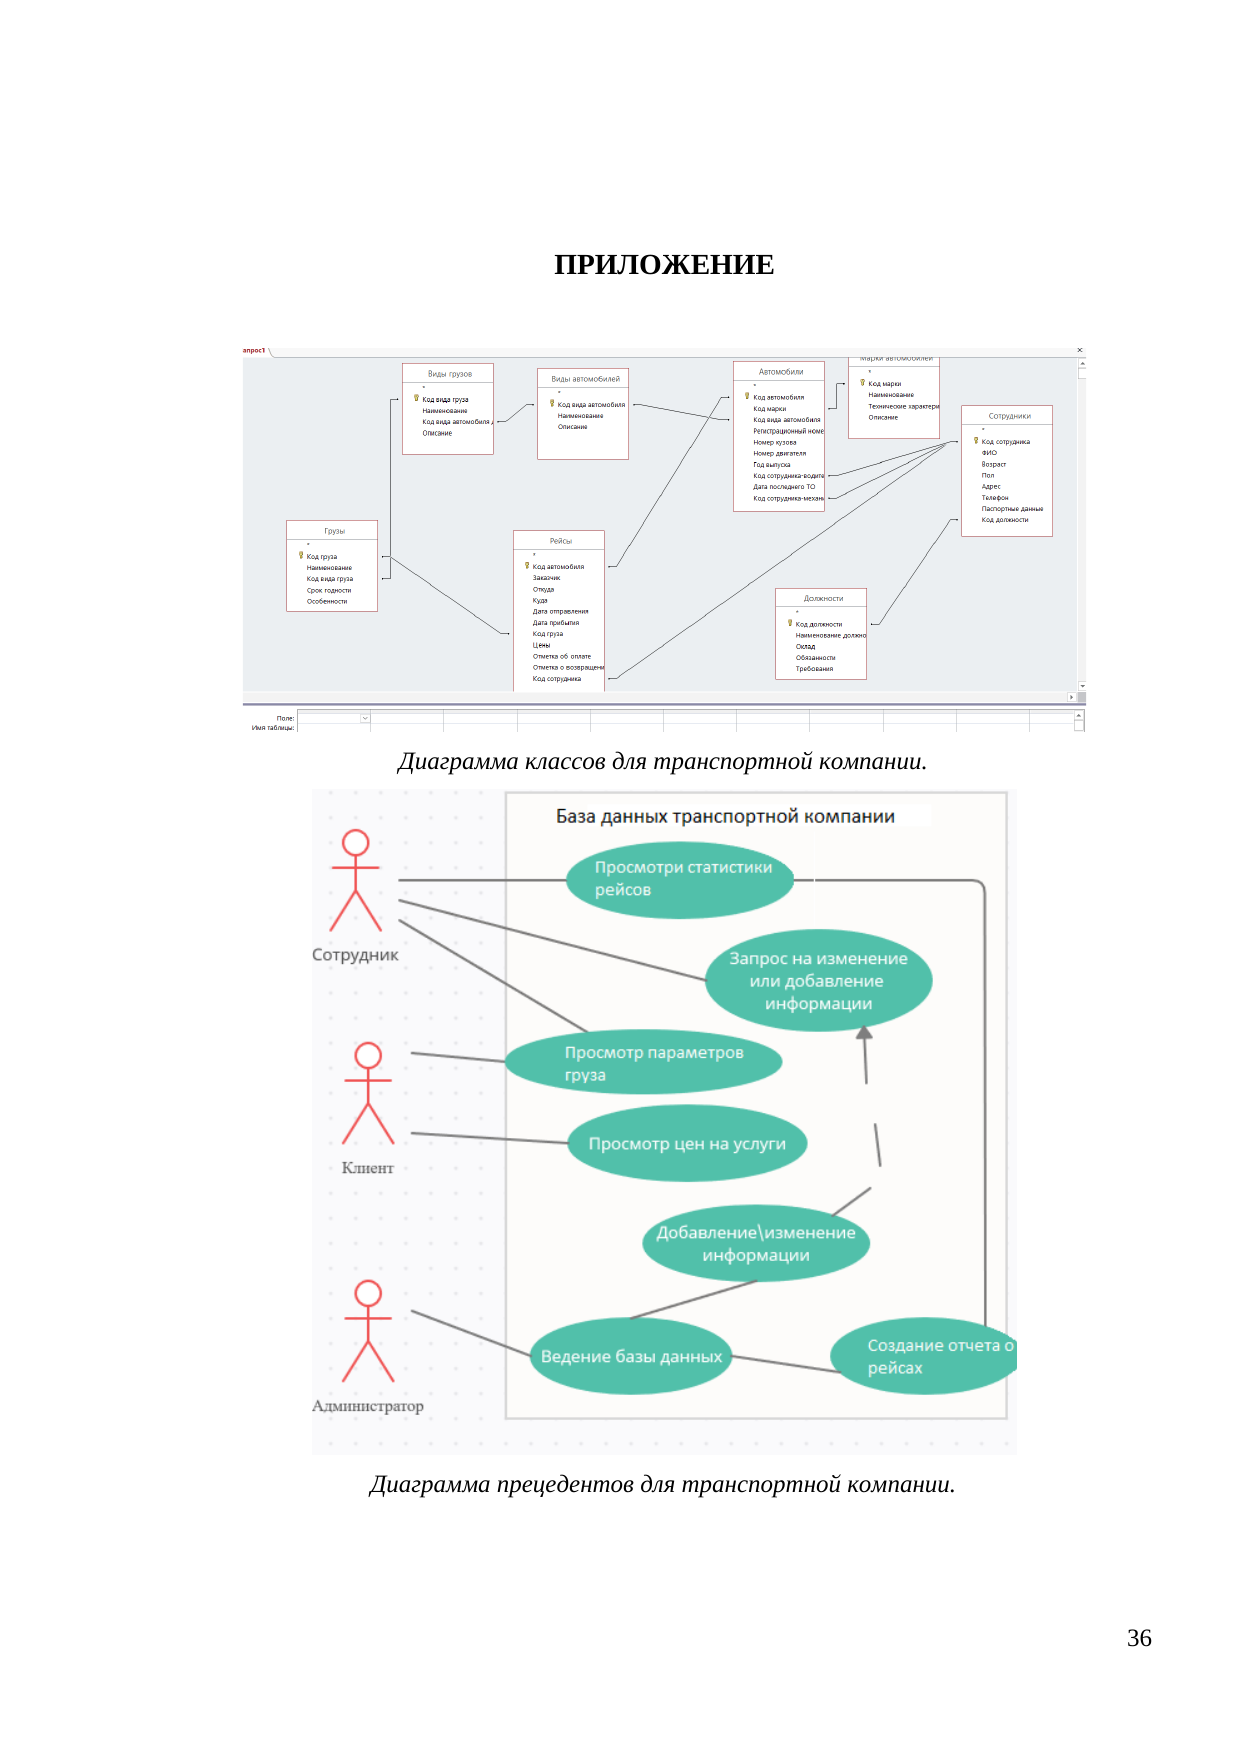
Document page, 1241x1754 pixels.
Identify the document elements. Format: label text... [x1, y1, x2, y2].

text ПРИЛОЖЕНИЕ [177, 247, 1152, 281]
picture [312, 789, 1017, 1455]
picture [242, 348, 1087, 732]
text Диаграмма классов для транспортной компании. [177, 746, 1152, 775]
text Диаграмма прецедентов для транспортной компании. [177, 1469, 1152, 1497]
